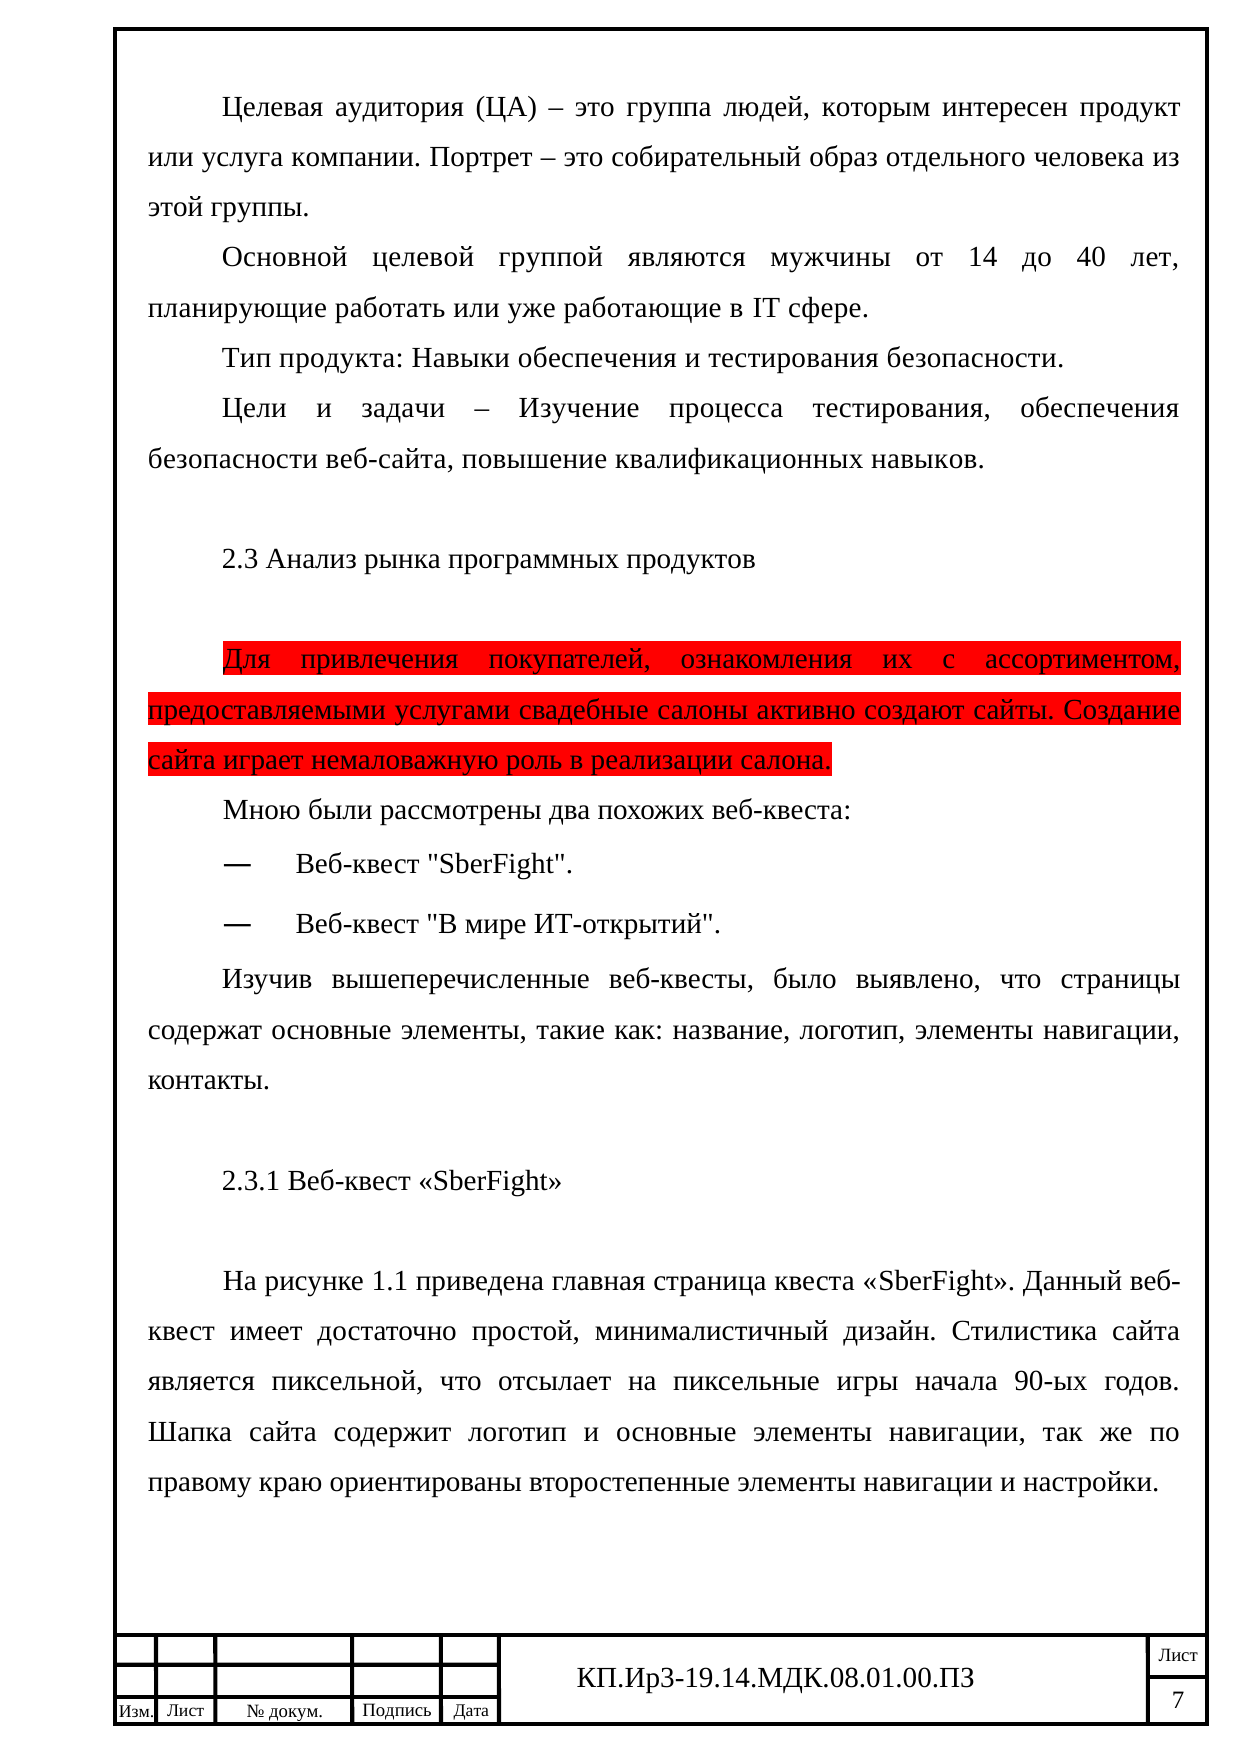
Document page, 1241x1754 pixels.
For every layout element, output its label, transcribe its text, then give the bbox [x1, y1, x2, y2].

text Для привлечения покупателей, ознакомления их с ассортиментом, предоставляемыми услугами свадебные салоны активно создают сайты. Создание сайта играет немаловажную роль в реализации салона. [148, 725, 1181, 776]
text Основной целевой группой являются мужчины от 14 до 40 лет, планирующие работать или уже работающие в IT сфере. [148, 239, 1181, 323]
text Целевая аудитория (ЦА) – это группа людей, которым интересен продукт или услуга компании. Портрет – это собирательный образ отдельного человека из этой группы. [148, 89, 1181, 223]
text Мною были рассмотрены два похожих веб-квеста: [148, 792, 1181, 826]
text Цели и задачи – Изучение процесса тестирования, обеспечения безопасности веб-сайта, повышение квалификационных навыков. [148, 391, 1181, 474]
list Веб-квест "SberFight". [148, 843, 1181, 882]
text На рисунке 1.1 приведена главная страница квеста «SberFight». Данный веб-квест имеет достаточно простой, минималистичный дизайн. Стилистика сайта является пиксельной, что отсылает на пиксельные игры начала 90-ых годов. Шапка сайта содержит логотип и основные элементы навигации, так же по правому краю ориентированы второстепенные элементы навигации и настройки. [148, 1263, 1181, 1498]
list Веб-квест "В мире ИТ-открытий". [148, 902, 1181, 942]
text Изучив вышеперечисленные веб-квесты, было выявлено, что страницы содержат основные элементы, такие как: название, логотип, элементы навигации, контакты. [148, 962, 1181, 1096]
text Для привлечения покупателей, ознакомления их с ассортиментом, предоставляемыми услугами свадебные салоны активно создают сайты. Создание сайта играет немаловажную роль в реализации салона. [148, 641, 1181, 692]
subtitle 2.3 Анализ рынка программных продуктов [148, 541, 1181, 575]
subtitle 2.3.1 Веб-квест «SberFight» [148, 1163, 1181, 1196]
text Тип продукта: Навыки обеспечения и тестирования безопасности. [148, 340, 1181, 374]
